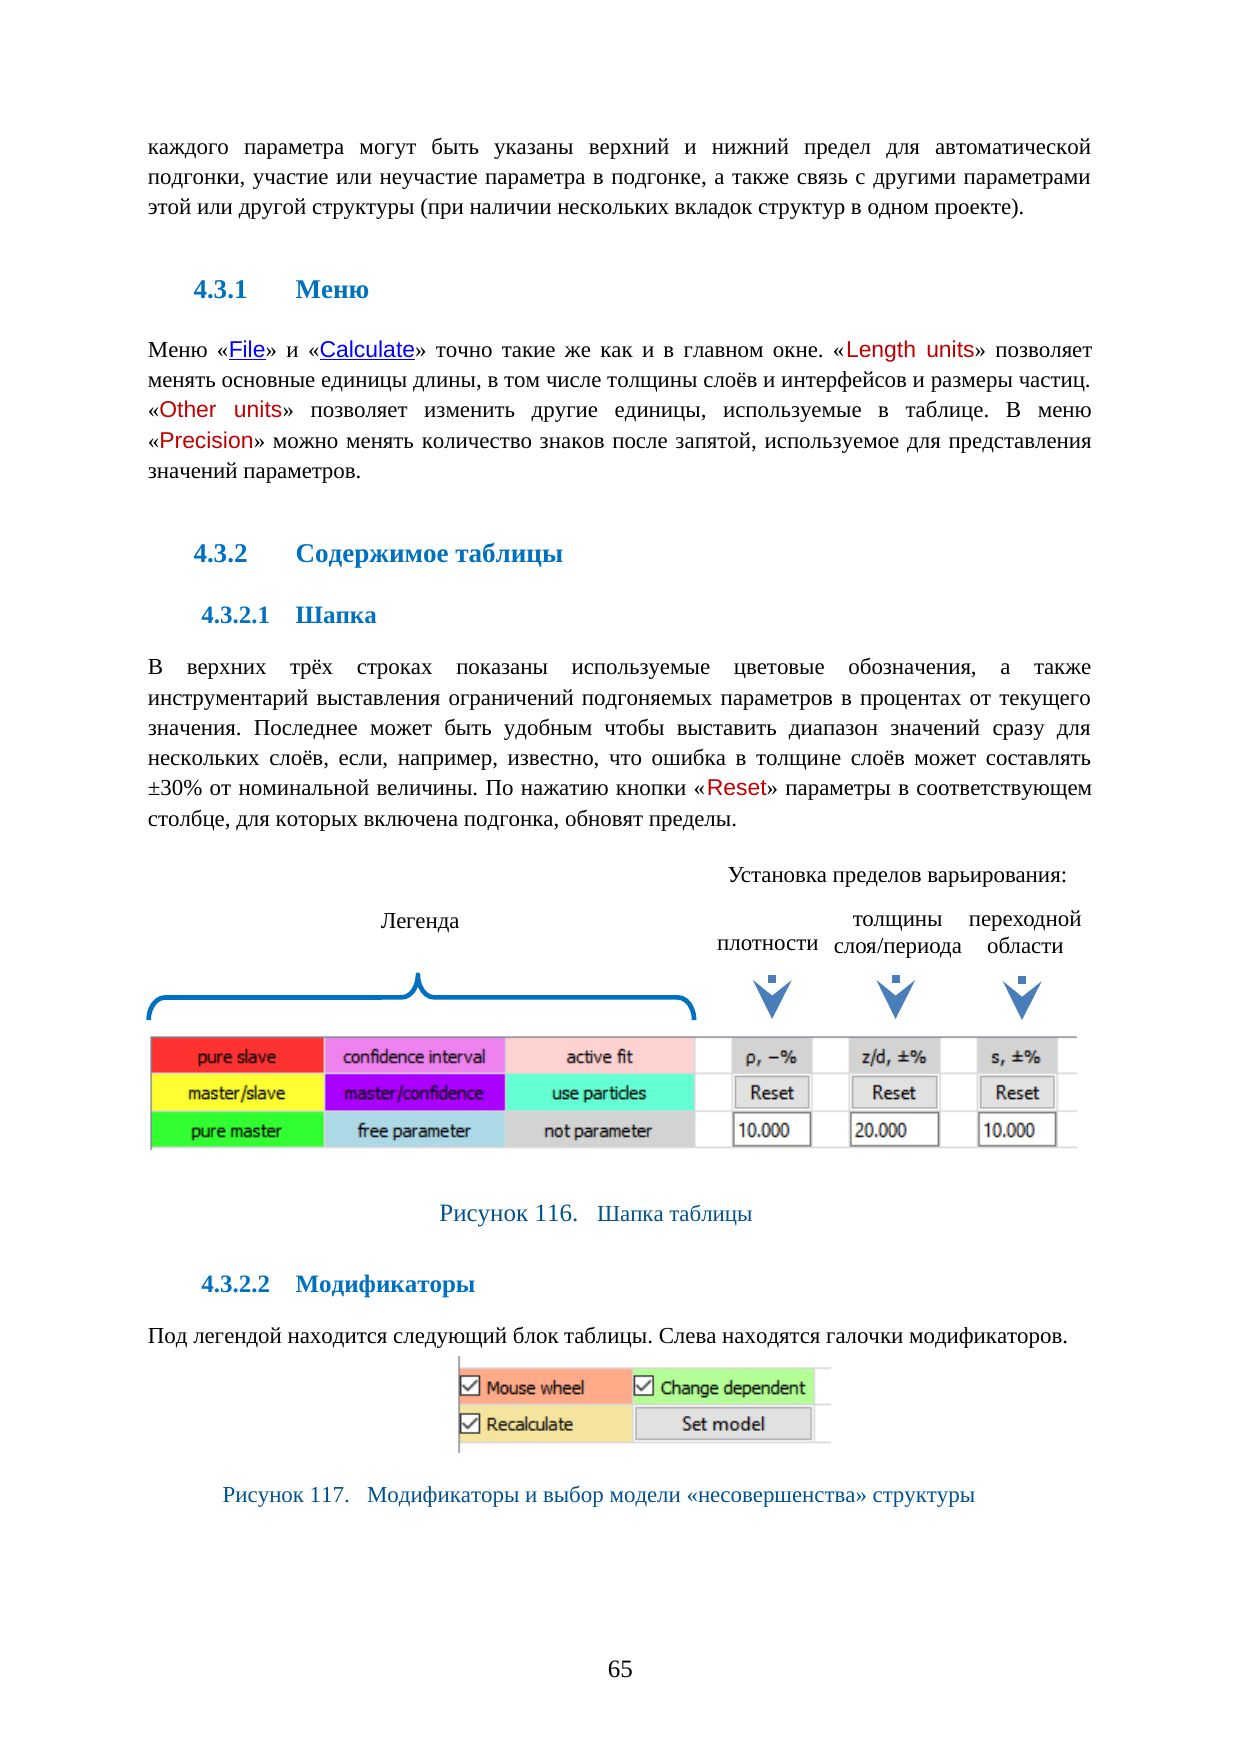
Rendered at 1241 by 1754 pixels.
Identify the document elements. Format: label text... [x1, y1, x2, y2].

text Меню «File» и «Calculate» точно такие же как и в главном окне. «Length units» позволяет менять основные единицы длины, в том числе толщины слоёв и интерфейсов и размеры частиц. «Other units» позволяет изменить другие единицы, используемые в таблице. В меню «Precision» можно менять количество знаков после запятой, используемое для представления значений параметров. [148, 336, 1093, 483]
picture [149, 1035, 1077, 1150]
picture [457, 1356, 831, 1453]
subtitle Меню [193, 273, 1093, 305]
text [148, 133, 1093, 220]
subtitle Модификаторы [201, 1269, 1093, 1298]
list Модификаторы и выбор модели «несовершенства» структуры [178, 1390, 1093, 1507]
text Под легендой находится следующий блок таблицы. Слева находятся галочки модификаторов. [148, 1323, 1093, 1349]
subtitle Шапка [201, 600, 1093, 628]
subtitle Содержимое таблицы [193, 537, 1093, 568]
text В верхних трёх строках показаны используемые цветовые обозначения, а также инструментарий выставления ограничений подгоняемых параметров в процентах от текущего значения. Последнее может быть удобным чтобы выставить диапазон значений сразу для нескольких слоёв, если, например, известно, что ошибка в толщине слоёв может составлять ±30% от номинальной величины. По нажатию кнопки «Reset» параметры в соответствующем столбце, для которых включена подгонка, обновят пределы. [148, 653, 1093, 831]
